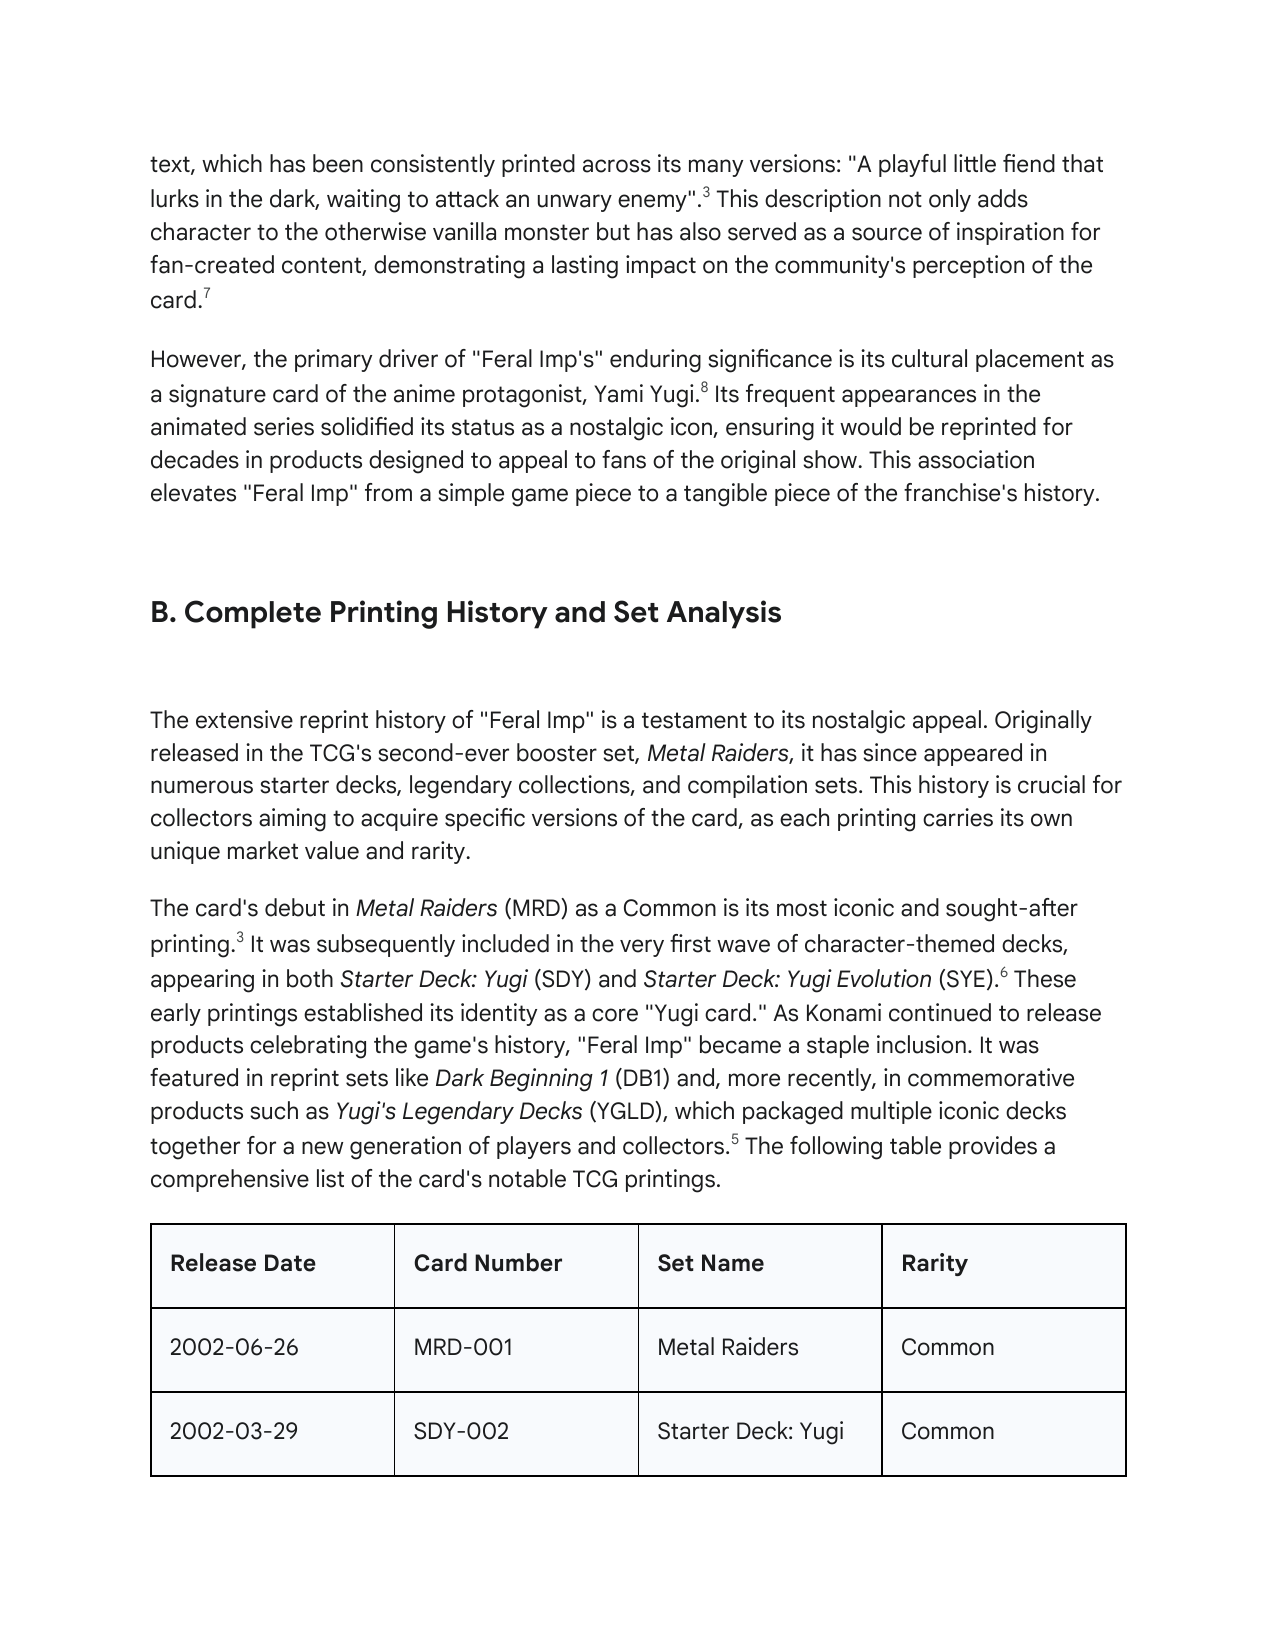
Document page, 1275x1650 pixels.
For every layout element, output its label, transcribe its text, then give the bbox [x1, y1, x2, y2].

text However, the primary driver of "Feral Imp's" enduring significance is its cultural placement as a signature card of the anime protagonist, Yami Yugi.8 Its frequent appearances in the animated series solidified its status as a nostalgic icon, ensuring it would be reprinted for decades in products designed to appeal to fans of the original show. This association elevates "Feral Imp" from a simple game piece to a tangible piece of the franchise's history. [150, 345, 1125, 508]
text The extensive reprint history of "Feral Imp" is a testament to its nostalgic appeal. Originally released in the TCG's second-ever booster set, Metal Raiders, it has since appeared in numerous starter decks, legendary collections, and compilation sets. This history is crucial for collectors aiming to acquire specific versions of the card, as each printing carries its own unique market value and rarity. [150, 706, 1125, 866]
table_cell SDY-002 [395, 1393, 638, 1475]
table_cell 2002-06-26 [152, 1309, 394, 1391]
table_cell Starter Deck: Yugi [639, 1393, 881, 1475]
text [150, 150, 1125, 316]
table_cell Common [883, 1309, 1125, 1391]
text The card's debut in Metal Raiders (MRD) as a Common is its most iconic and sought-after printing.3 It was subsequently included in the very first wave of character-themed decks, appearing in both Starter Deck: Yugi (SDY) and Starter Deck: Yugi Evolution (SYE).6 These early printings established its identity as a core "Yugi card." As Konami continued to release products celebrating the game's history, "Feral Imp" became a staple inclusion. It was featured in reprint sets like Dark Beginning 1 (DB1) and, more recently, in commemorative products such as Yugi's Legendary Decks (YGLD), which packaged multiple iconic decks together for a new generation of players and collectors.5 The following table provides a comprehensive list of the card's notable TCG printings. [150, 895, 1125, 1194]
table_cell MRD-001 [395, 1309, 638, 1391]
table_header Release Date [152, 1225, 394, 1307]
table_cell 2002-03-29 [152, 1393, 394, 1475]
table_header Rarity [883, 1225, 1125, 1307]
table_cell Metal Raiders [639, 1309, 881, 1391]
subtitle B. Complete Printing History and Set Analysis [150, 594, 1125, 631]
table_header Card Number [395, 1225, 638, 1307]
table_header Set Name [639, 1225, 881, 1307]
table_cell Common [883, 1393, 1125, 1475]
